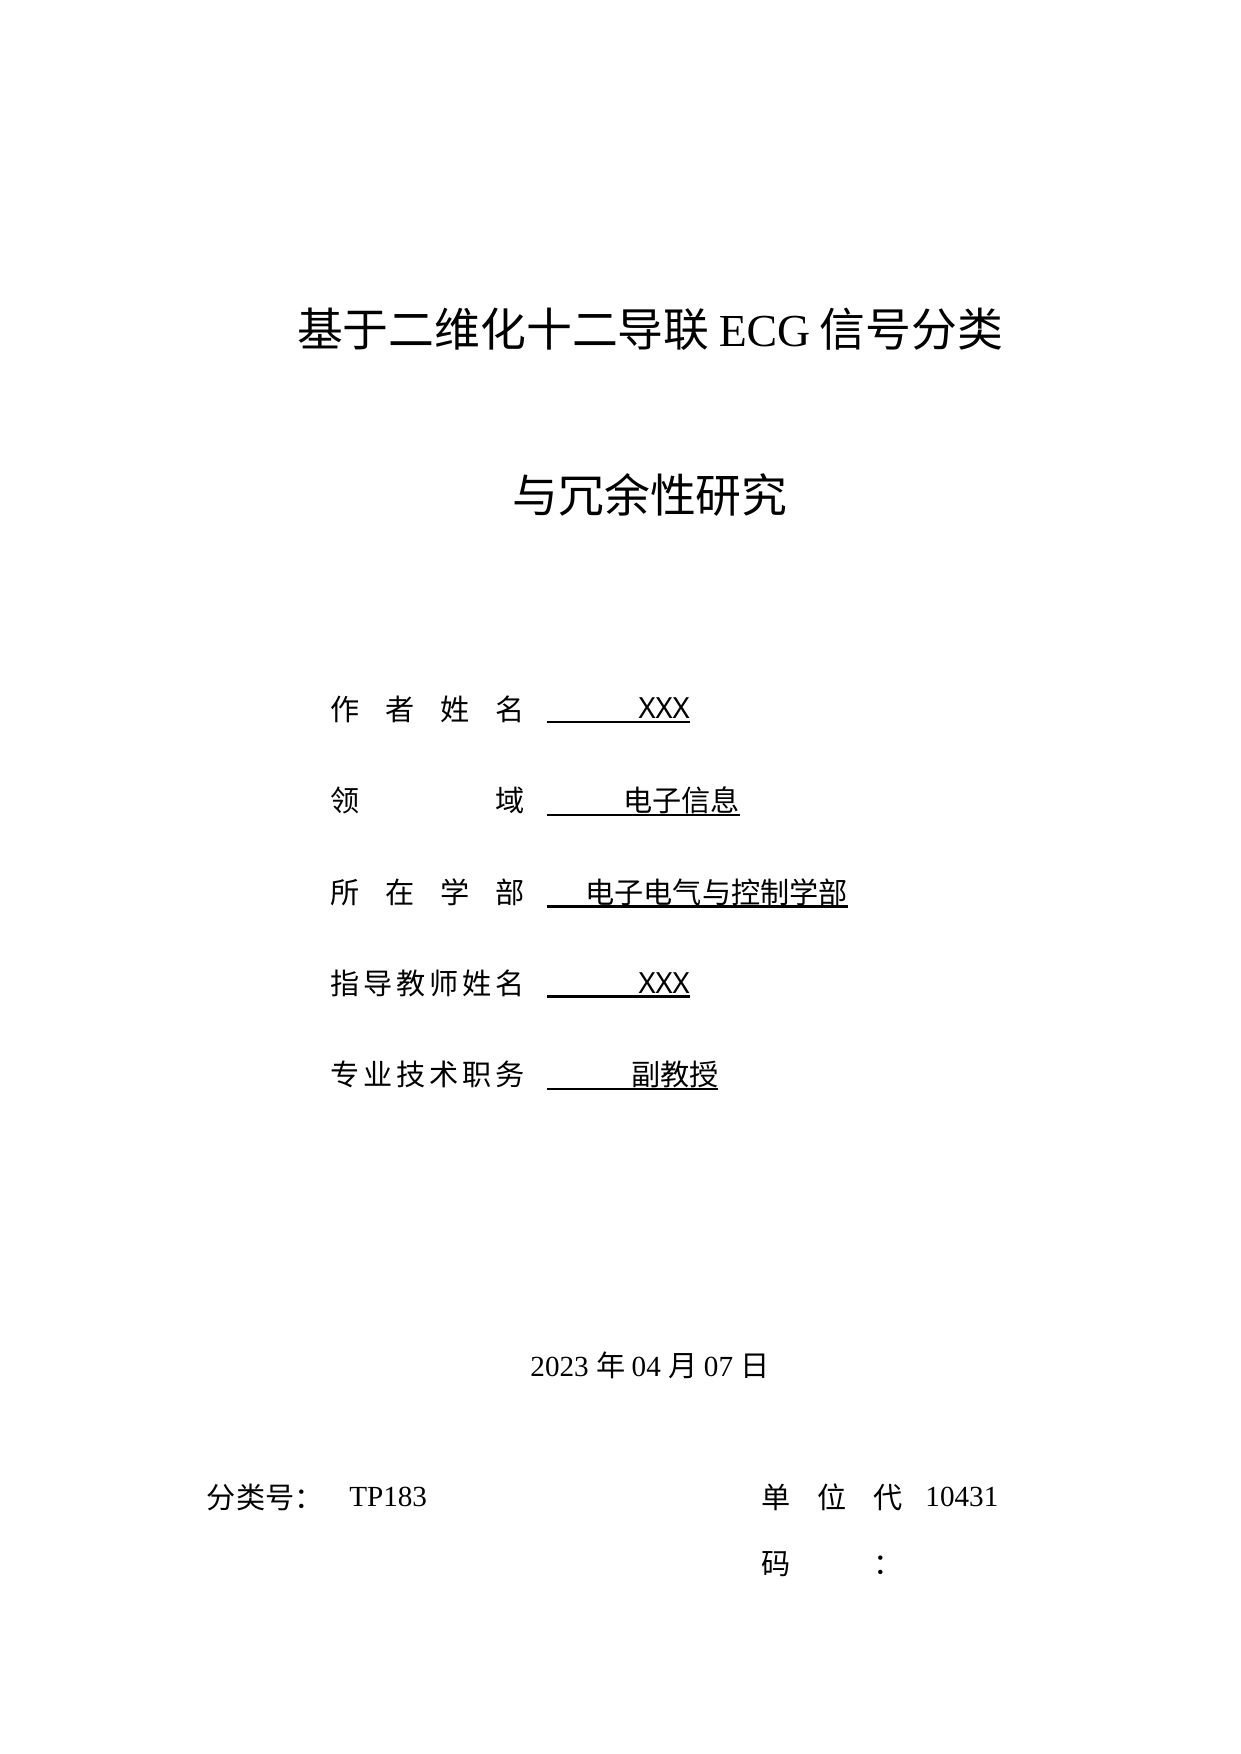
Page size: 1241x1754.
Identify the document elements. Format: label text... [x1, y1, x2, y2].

table_cell 领域 [319, 766, 536, 857]
table_cell XXX [536, 949, 980, 1040]
table_cell 电子信息 [536, 766, 980, 857]
text 与冗余性研究 [207, 443, 1093, 542]
table_cell 电子电气与控制学部 [536, 857, 980, 949]
table_header 2023 年 04 月 07 日 [196, 1330, 1104, 1396]
table_header 分类号： [195, 1463, 338, 1595]
text 基于二维化十二导联ECG信号分类 [207, 277, 1093, 376]
table_header 作者姓名 [319, 675, 536, 766]
table_cell 所在学部 [319, 857, 536, 949]
table_cell 指导教师姓名 [319, 949, 536, 1040]
table_header 10431 [914, 1463, 1107, 1595]
table_cell 专业技术职务 [319, 1040, 536, 1131]
table_header TP183 [338, 1463, 750, 1595]
table_cell 副教授 [536, 1040, 980, 1131]
table_header XXX [536, 675, 980, 766]
table_header 单位代码： [750, 1463, 914, 1595]
